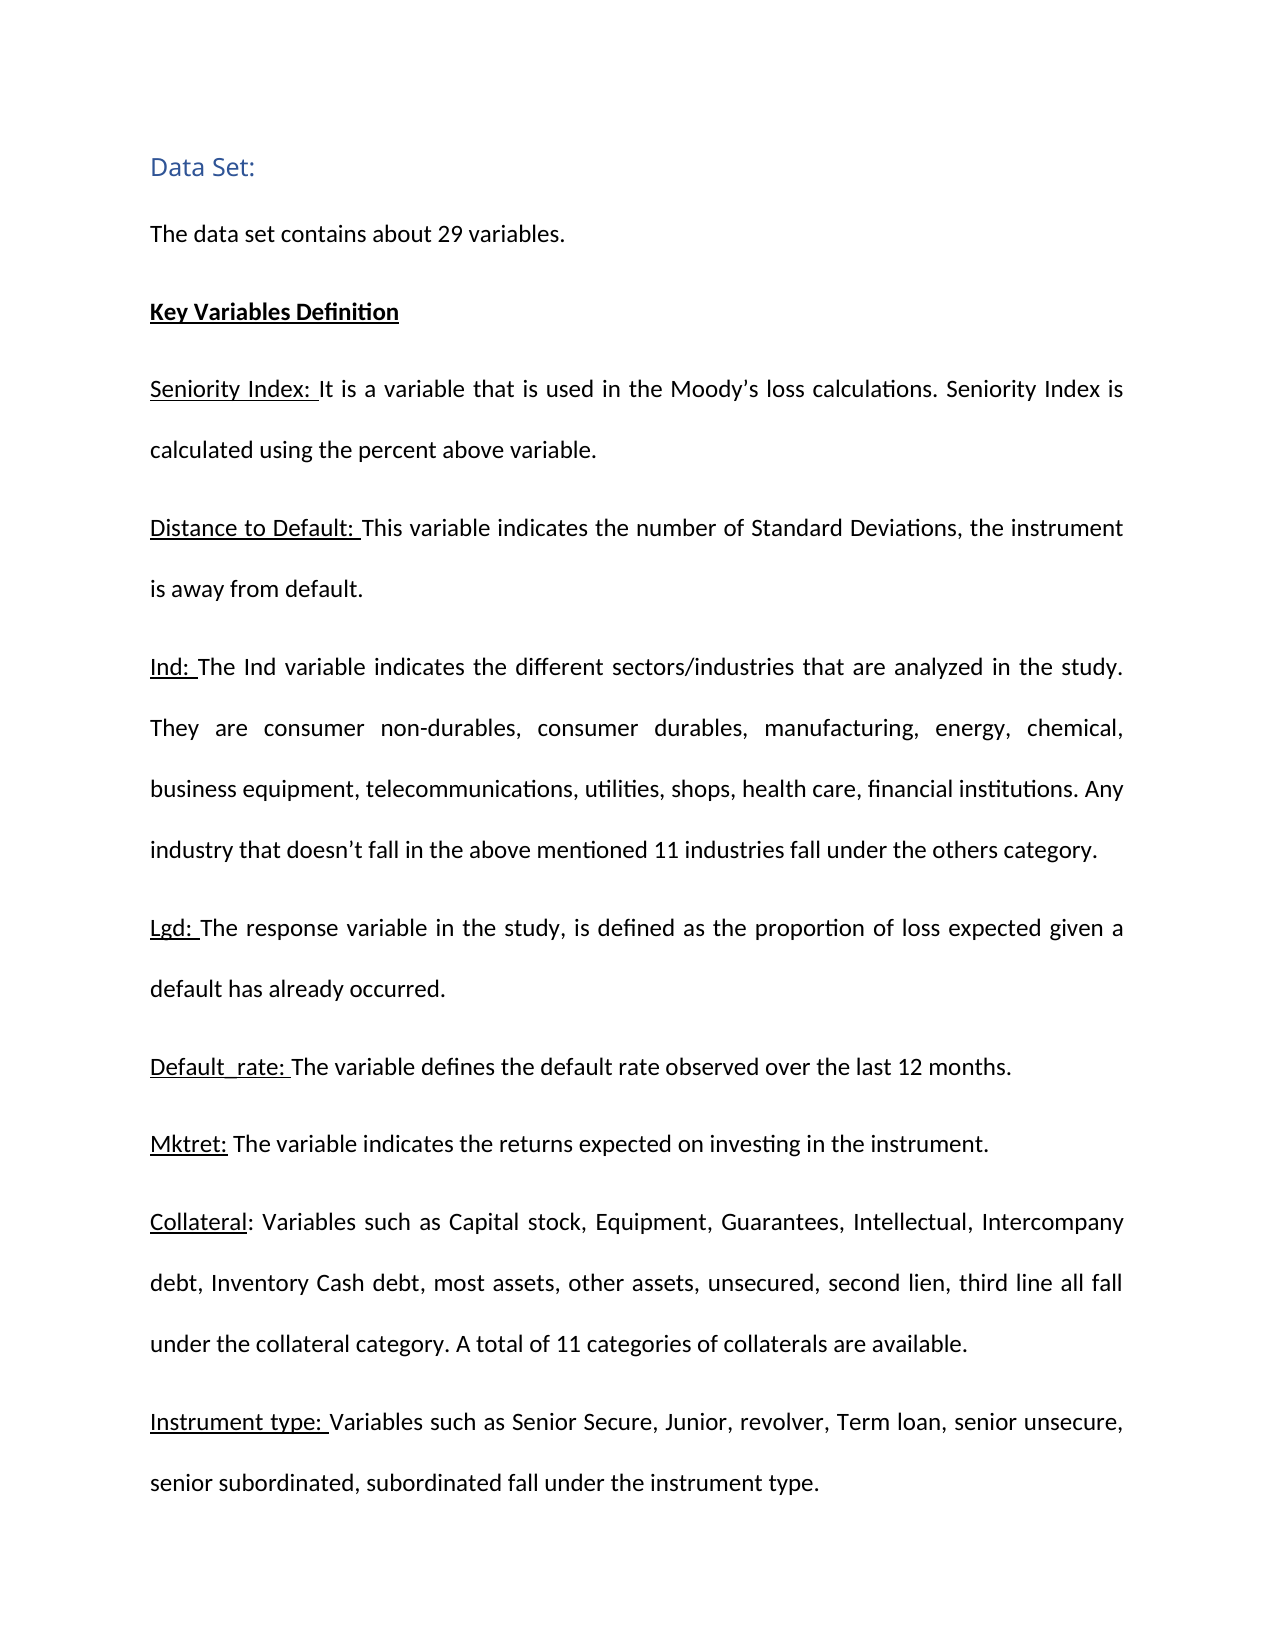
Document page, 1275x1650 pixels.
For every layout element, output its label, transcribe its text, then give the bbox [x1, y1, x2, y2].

text Default_rate: The variable defines the default rate observed over the last 12 months. [150, 1051, 1125, 1081]
text Distance to Default: This variable indicates the number of Standard Deviations, the instrument is away from default. [150, 512, 1125, 604]
text Key Variables Definition [150, 296, 1125, 326]
text Collateral: Variables such as Capital stock, Equipment, Guarantees, Intellectual, Intercompany debt, Inventory Cash debt, most assets, other assets, unsecured, second lien, third line all fall under the collateral category. A total of 11 categories of collaterals are available. [150, 1206, 1125, 1359]
text Instrument type: Variables such as Senior Secure, Junior, revolver, Term loan, senior unsecure, senior subordinated, subordinated fall under the instrument type. [150, 1406, 1125, 1497]
text Mktret: The variable indicates the returns expected on investing in the instrument. [150, 1128, 1125, 1159]
text Lgd: The response variable in the study, is defined as the proportion of loss expected given a default has already occurred. [150, 912, 1125, 1003]
text Seniority Index: It is a variable that is used in the Moody’s loss calculations. Seniority Index is calculated using the percent above variable. [150, 373, 1125, 465]
subtitle Data Set: [150, 150, 1125, 184]
text The data set contains about 29 variables. [150, 218, 1125, 249]
text Ind: The Ind variable indicates the different sectors/industries that are analyzed in the study. They are consumer non-durables, consumer durables, manufacturing, energy, chemical, business equipment, telecommunications, utilities, shops, health care, financial institutions. Any industry that doesn’t fall in the above mentioned 11 industries fall under the others category. [150, 651, 1125, 865]
